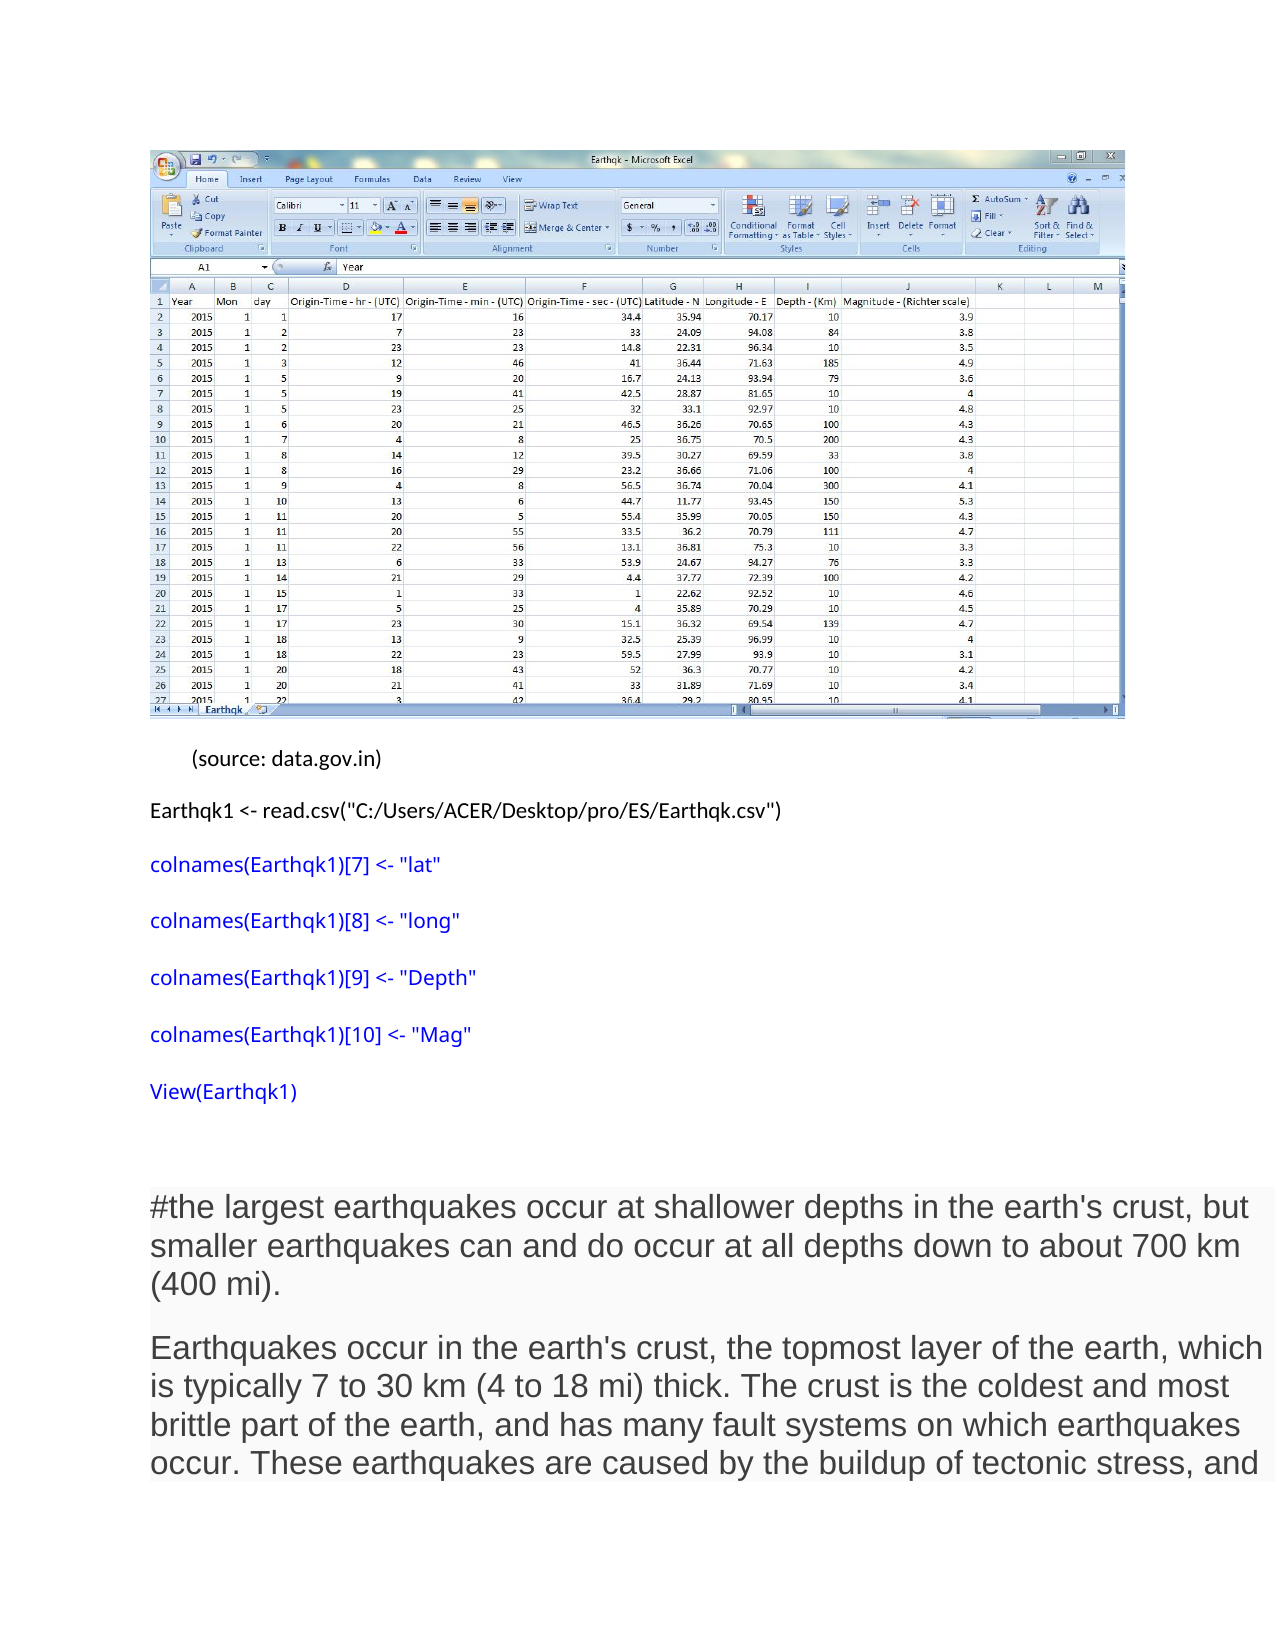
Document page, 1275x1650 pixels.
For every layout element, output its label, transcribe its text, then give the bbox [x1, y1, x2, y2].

text (source: data.gov.in) [150, 744, 1125, 772]
picture [150, 150, 1125, 719]
text Earthqk1 <- read.csv("C:/Users/ACER/Desktop/pro/ES/Earthqk.csv") [150, 797, 1125, 825]
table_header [141, 850, 1275, 1494]
